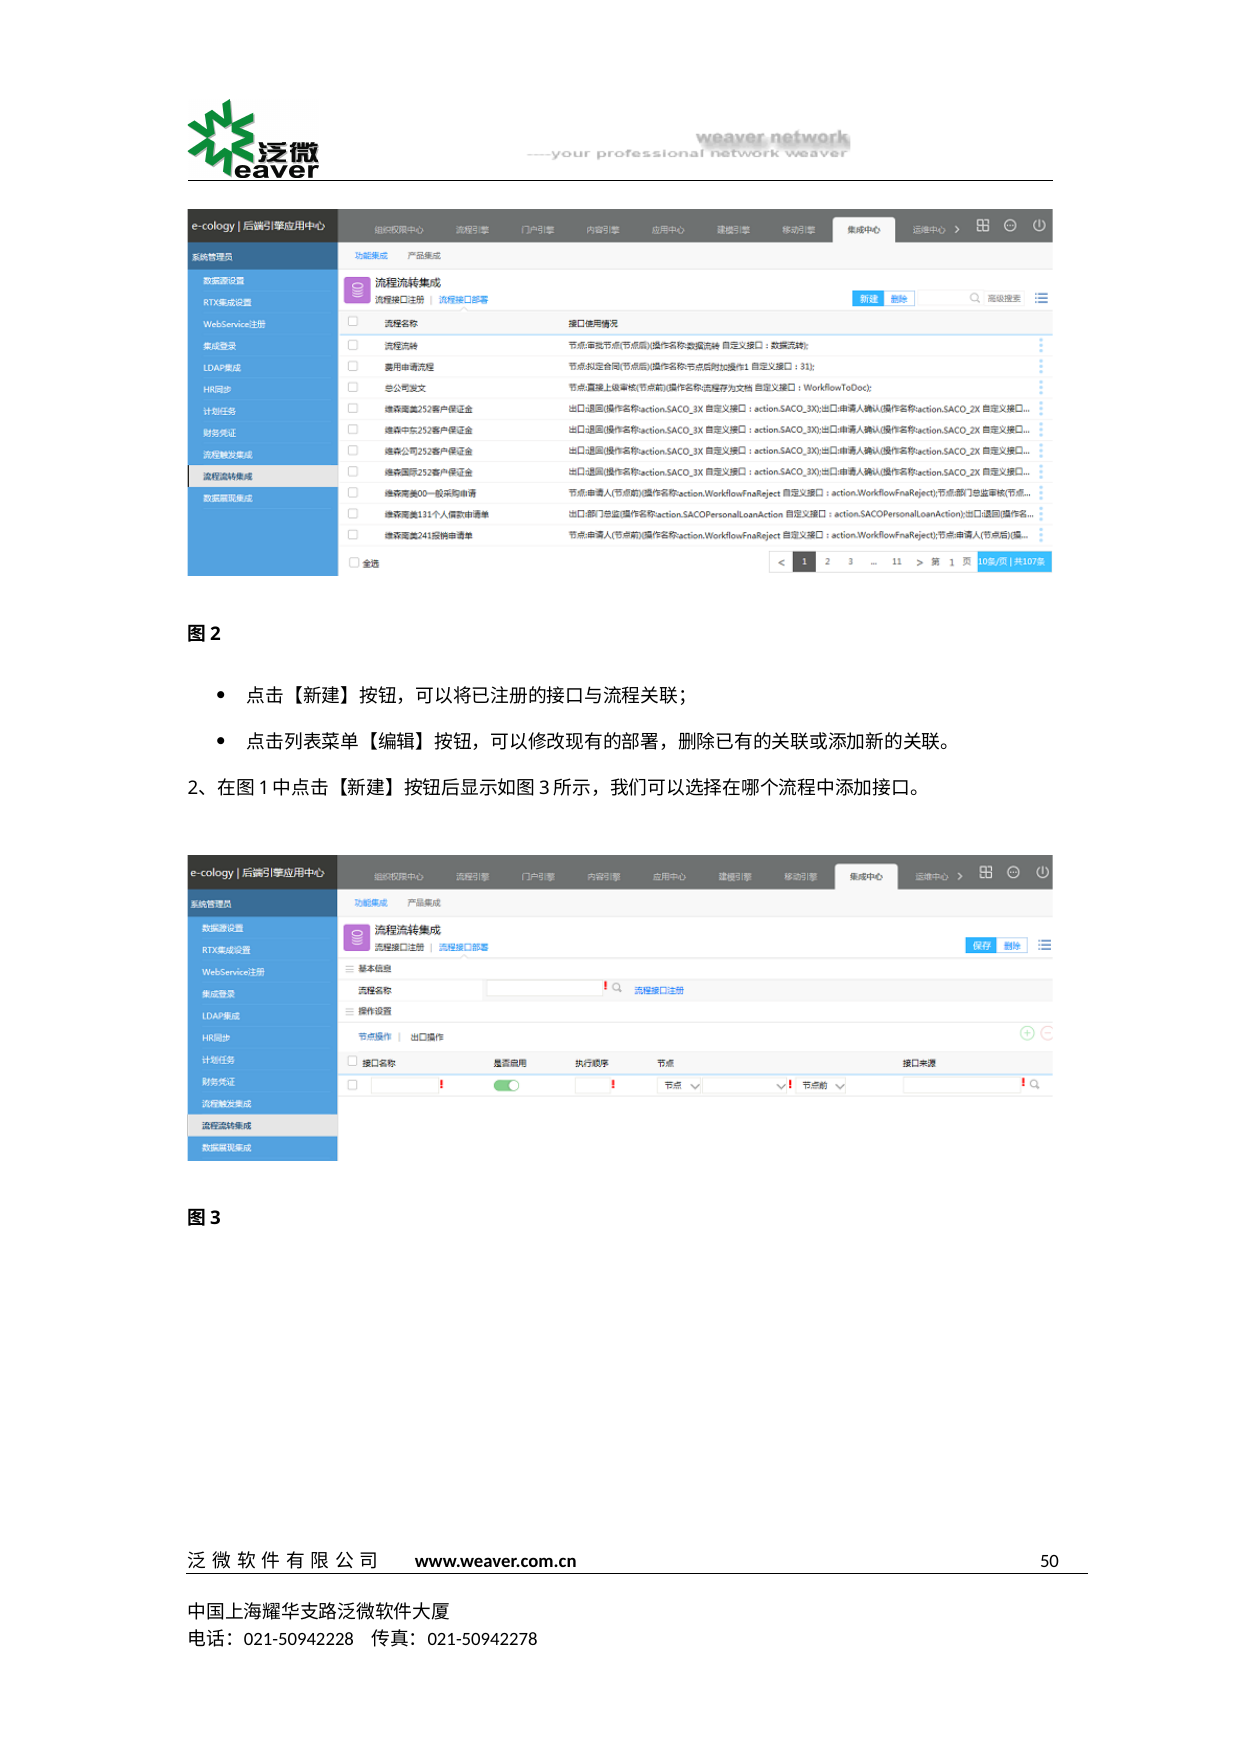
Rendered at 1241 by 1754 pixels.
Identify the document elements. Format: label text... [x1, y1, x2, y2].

text 图3 [187, 1200, 1053, 1232]
list 点击列表菜单【编辑】按钮，可以修改现有的部署，删除已有的关联或添加新的关联。 [217, 724, 1053, 757]
list 点击【新建】按钮，可以将已注册的接口与流程关联； [217, 678, 1053, 711]
text 2、在图1中点击【新建】按钮后显示如图3所示，我们可以选择在哪个流程中添加接口。 [187, 770, 1053, 803]
picture [187, 209, 1053, 576]
text 图2 [187, 617, 1053, 649]
picture [187, 855, 1053, 1161]
picture [187, 99, 319, 178]
picture [475, 88, 851, 178]
